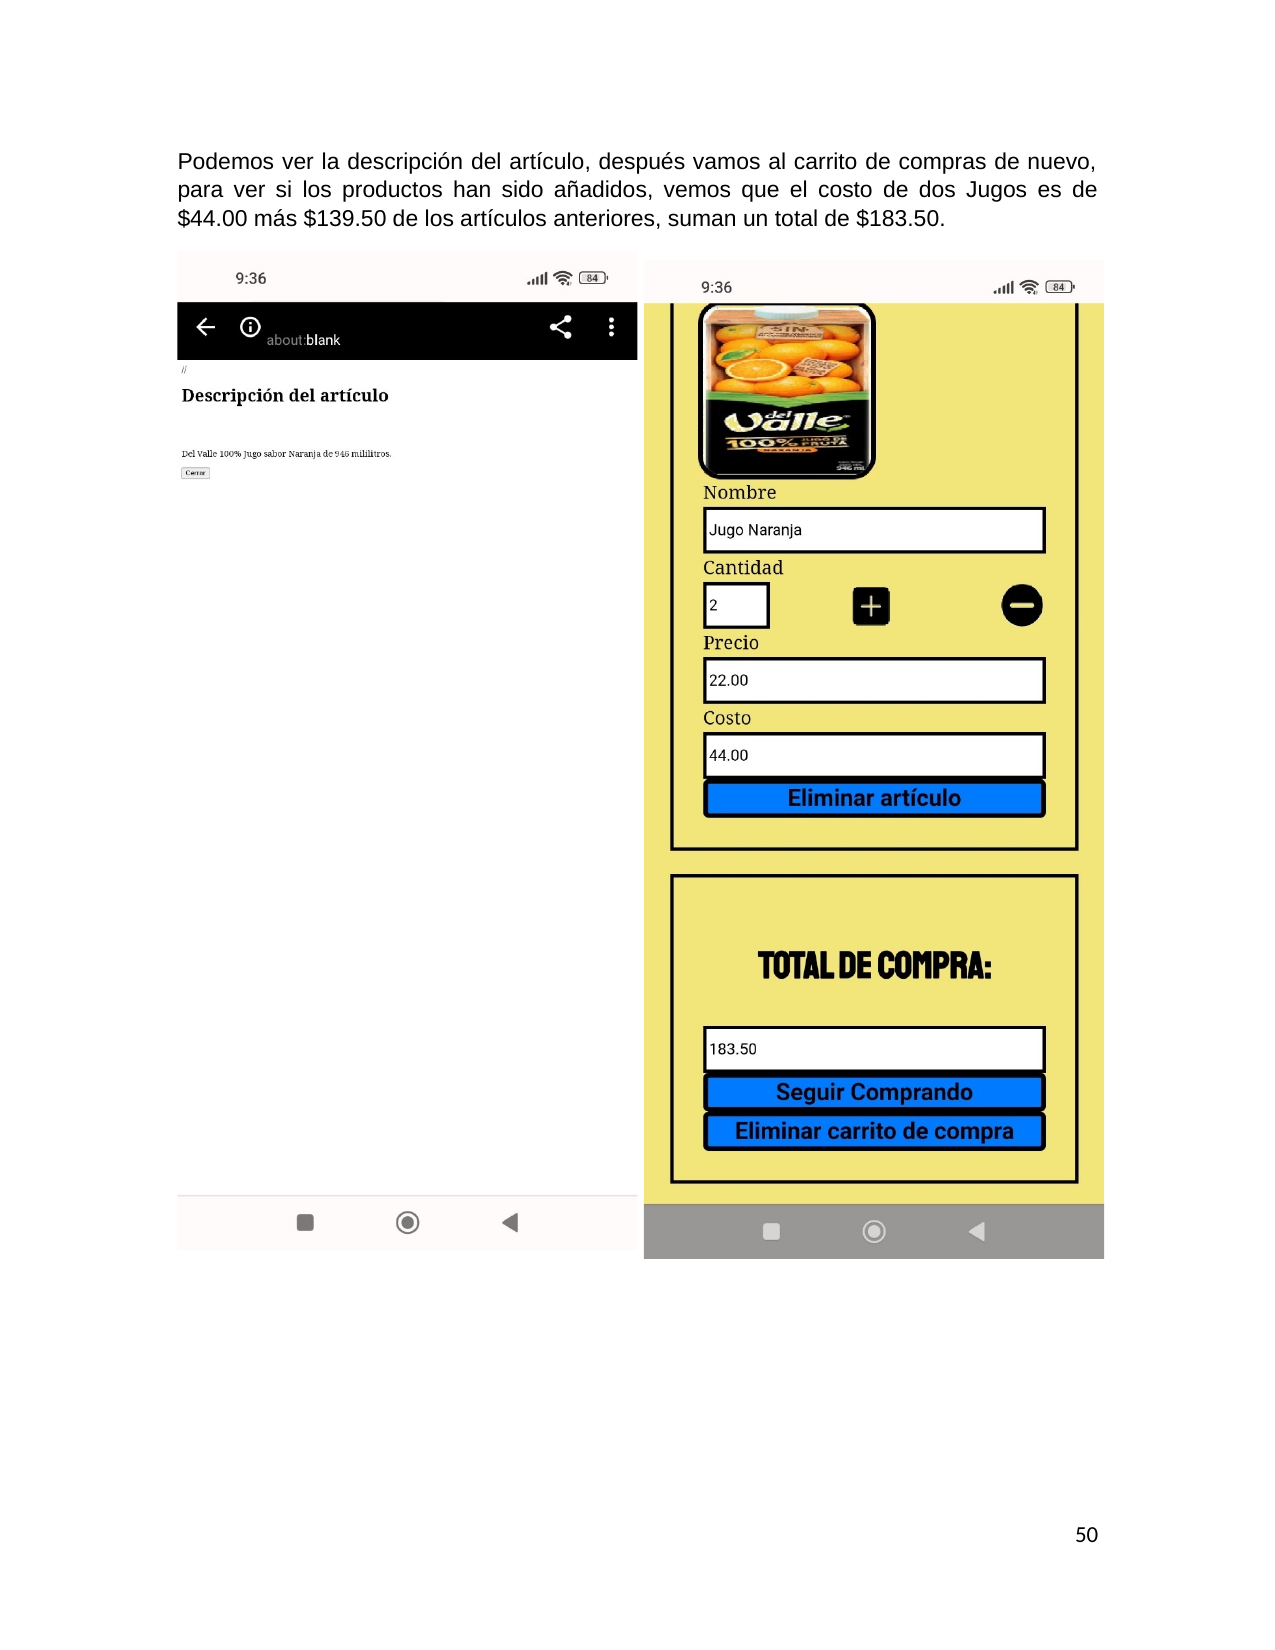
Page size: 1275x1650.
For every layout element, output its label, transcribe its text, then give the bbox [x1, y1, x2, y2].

picture [643, 260, 1105, 1259]
text Podemos ver la descripción del artículo, después vamos al carrito de compras de nuevo, para ver si los productos han sido añadidos, vemos que el costo de dos Jugos es de $44.00 más $139.50 de los artículos anteriores, suman un total de $183.50. [177, 148, 1098, 231]
picture [177, 251, 638, 1250]
